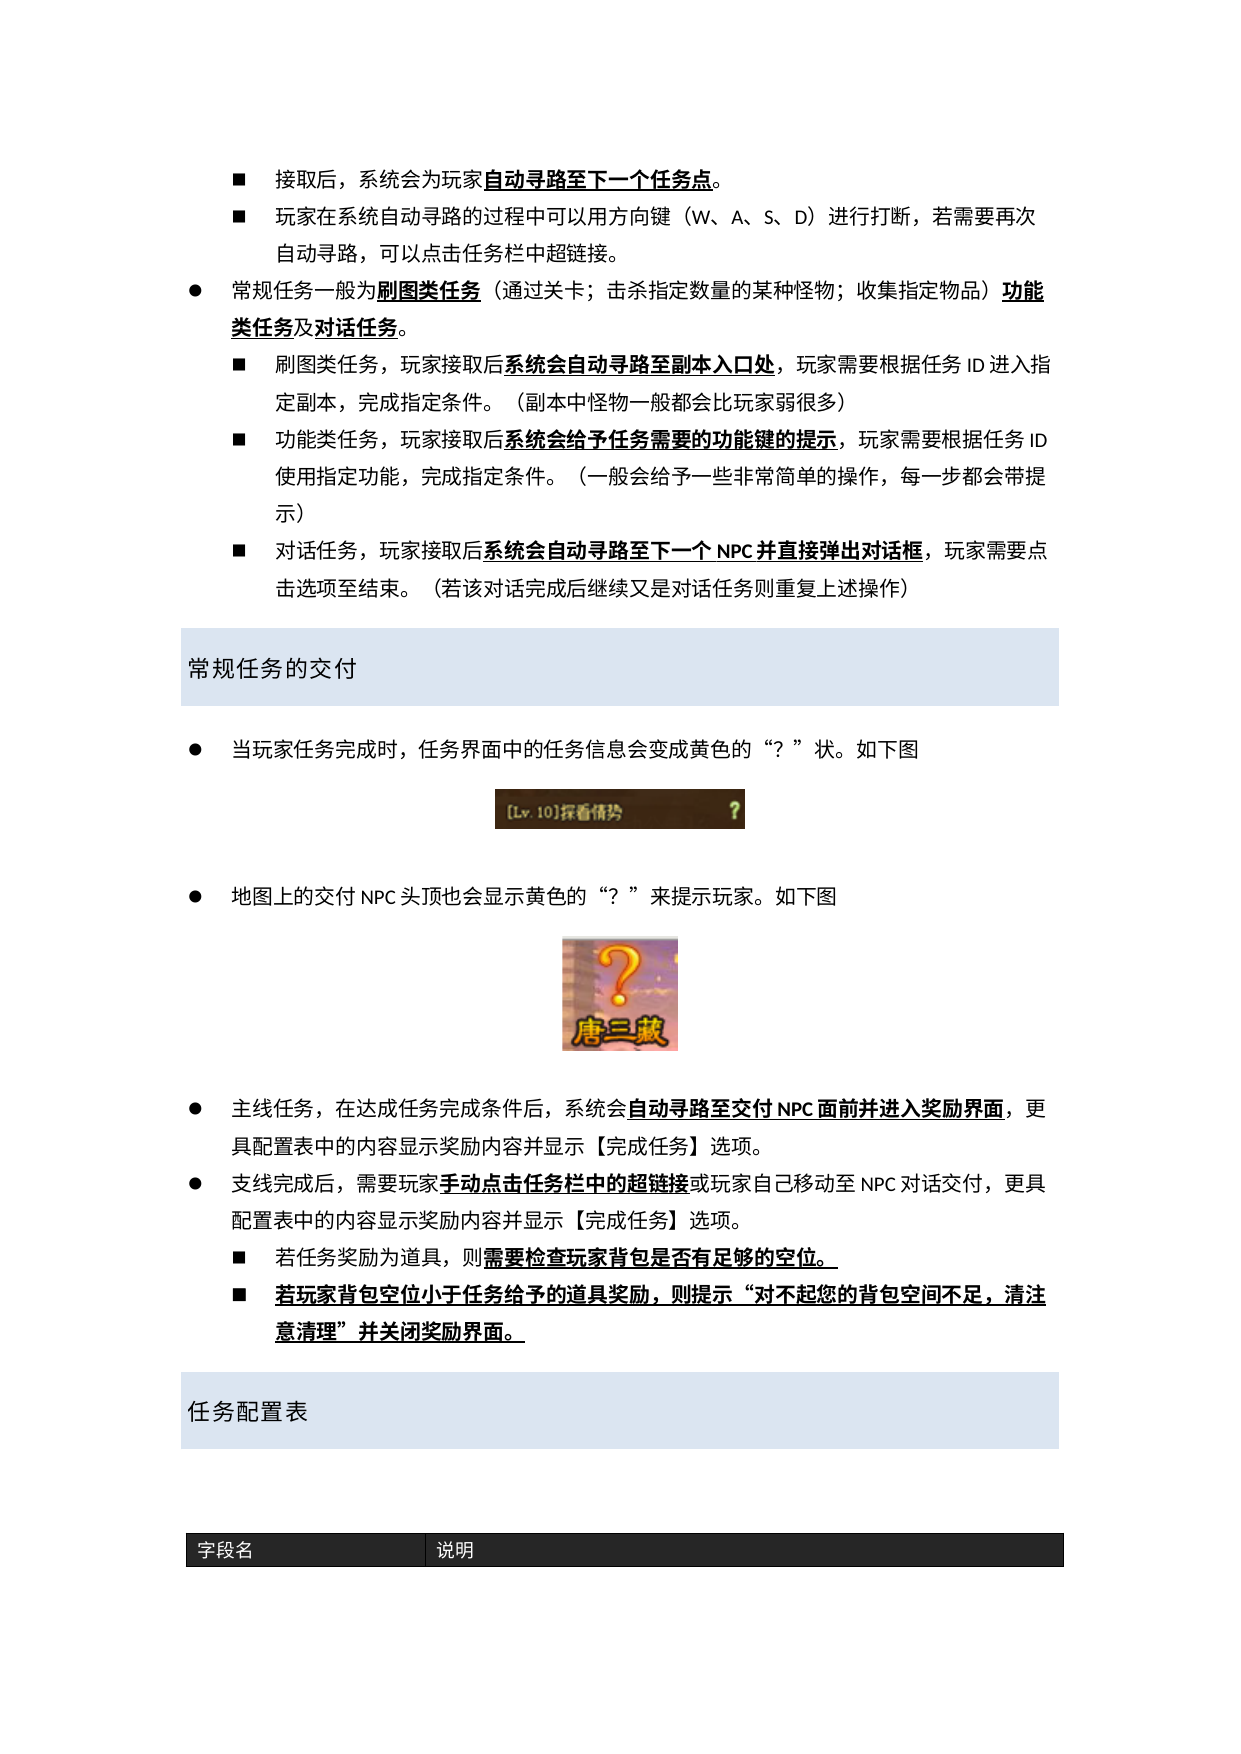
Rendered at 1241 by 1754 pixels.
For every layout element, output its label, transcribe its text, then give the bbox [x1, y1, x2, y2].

list 当玩家任务完成时，任务界面中的任务信息会变成黄色的“？”状。如下图 [187, 732, 1053, 764]
list 玩家在系统自动寻路的过程中可以用方向键（W、A、S、D）进行打断，若需要再次自动寻路，可以点击任务栏中超链接。 [231, 199, 1053, 269]
subtitle 常规任务的交付 [188, 635, 1053, 700]
list 主线任务，在达成任务完成条件后，系统会自动寻路至交付NPC面前并进入奖励界面，更具配置表中的内容显示奖励内容并显示【完成任务】选项。 [187, 1091, 1053, 1161]
list 支线完成后，需要玩家手动点击任务栏中的超链接或玩家自己移动至NPC对话交付，更具配置表中的内容显示奖励内容并显示【完成任务】选项。 [187, 1166, 1053, 1236]
list 功能类任务，玩家接取后系统会给予任务需要的功能键的提示，玩家需要根据任务ID使用指定功能，完成指定条件。（一般会给予一些非常简单的操作，每一步都会带提示） [231, 422, 1053, 529]
list 常规任务一般为刷图类任务（通过关卡；击杀指定数量的某种怪物；收集指定物品）功能类任务及对话任务。 [187, 273, 1053, 343]
table_header 说明 [426, 1534, 1063, 1566]
list 地图上的交付NPC头顶也会显示黄色的“？”来提示玩家。如下图 [187, 879, 1053, 912]
picture [562, 936, 678, 1051]
table_header 字段名 [187, 1534, 425, 1566]
list 接取后，系统会为玩家自动寻路至下一个任务点。 [231, 162, 1053, 194]
picture [495, 789, 745, 829]
list 若任务奖励为道具，则需要检查玩家背包是否有足够的空位。 [231, 1240, 1053, 1272]
subtitle 任务配置表 [188, 1378, 1053, 1443]
list 刷图类任务，玩家接取后系统会自动寻路至副本入口处，玩家需要根据任务ID进入指定副本，完成指定条件。（副本中怪物一般都会比玩家弱很多） [231, 347, 1053, 417]
list 对话任务，玩家接取后系统会自动寻路至下一个NPC并直接弹出对话框，玩家需要点击选项至结束。（若该对话完成后继续又是对话任务则重复上述操作） [231, 533, 1053, 603]
list 若玩家背包空位小于任务给予的道具奖励，则提示“对不起您的背包空间不足，清注意清理”并关闭奖励界面。 [231, 1277, 1053, 1347]
